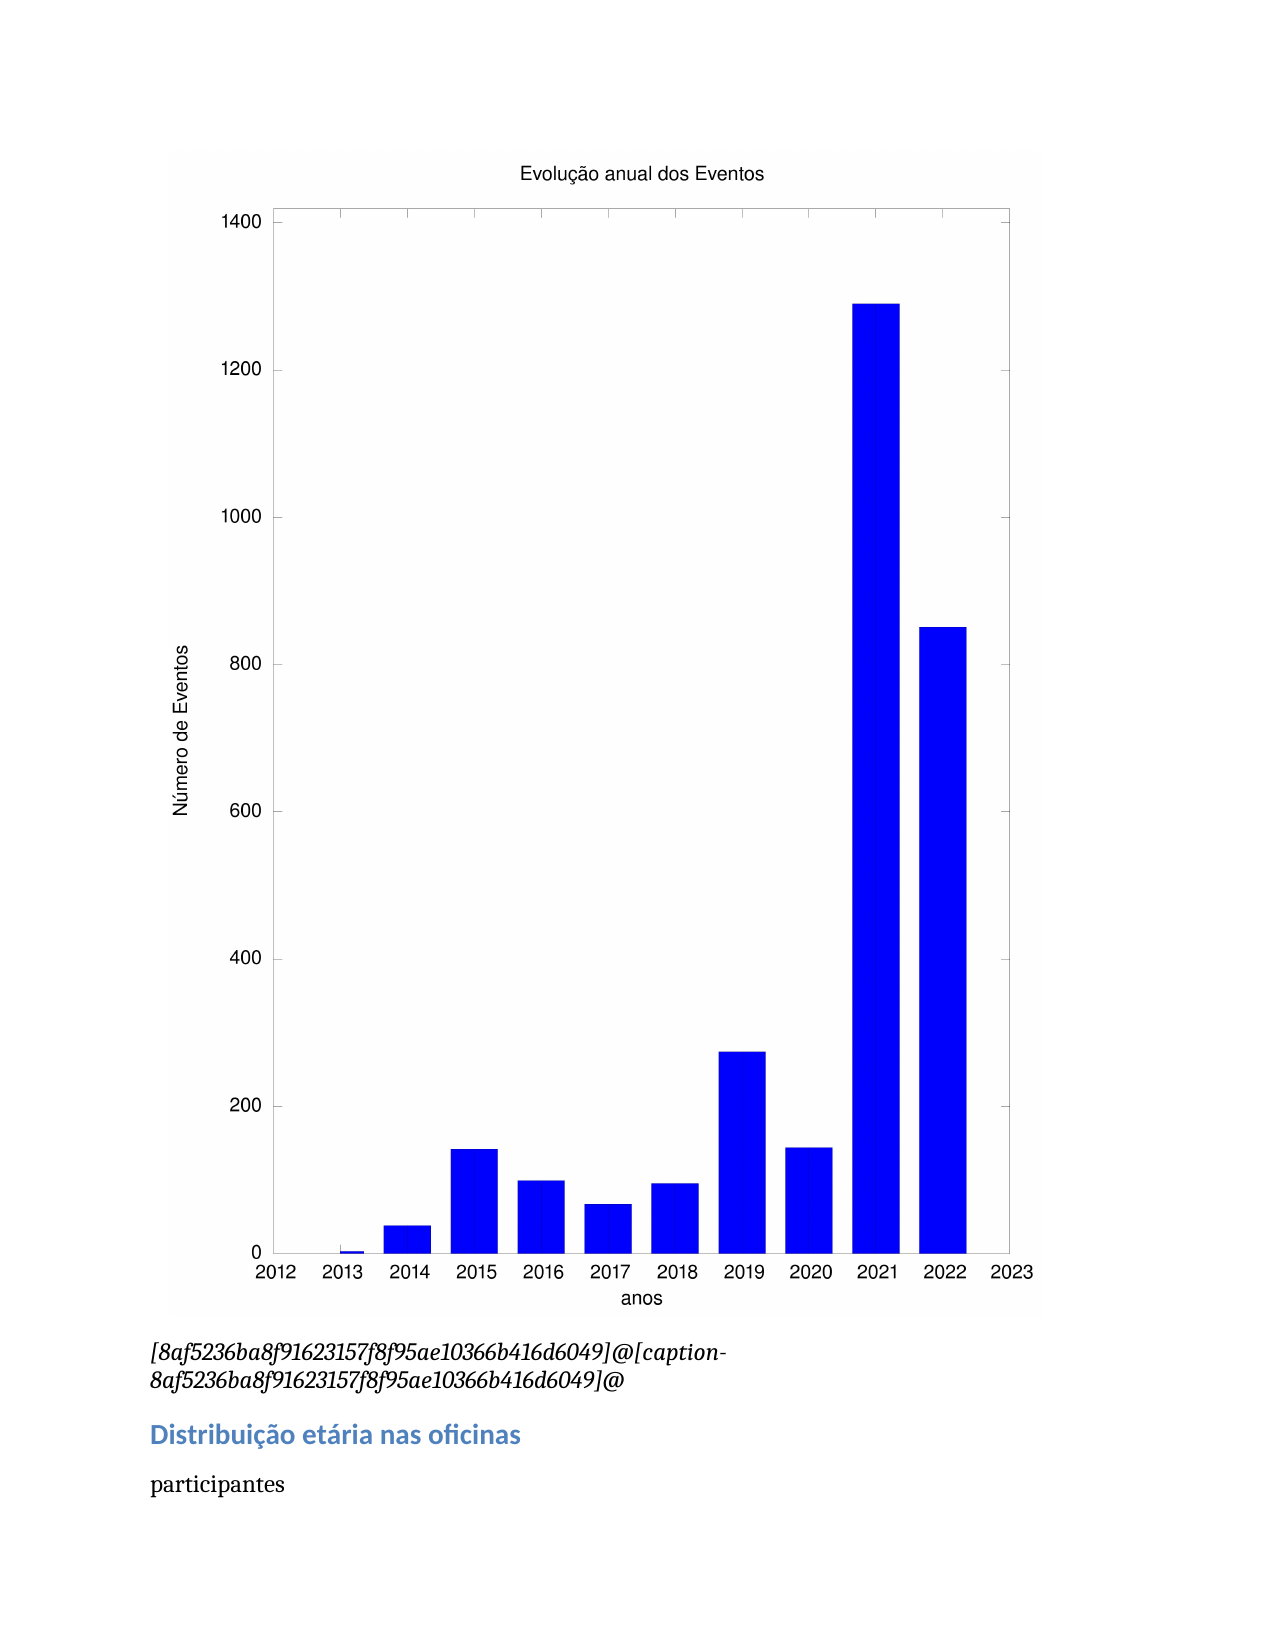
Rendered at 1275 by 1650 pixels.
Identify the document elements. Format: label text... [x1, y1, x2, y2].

picture [168, 150, 1044, 1317]
subtitle Distribuição etária nas oficinas [150, 1416, 1125, 1451]
text [8af5236ba8f91623157f8f95ae10366b416d6049]@[caption-8af5236ba8f91623157f8f95ae10366b416d6049]@ [150, 1337, 1125, 1395]
text participantes [150, 1470, 1125, 1499]
